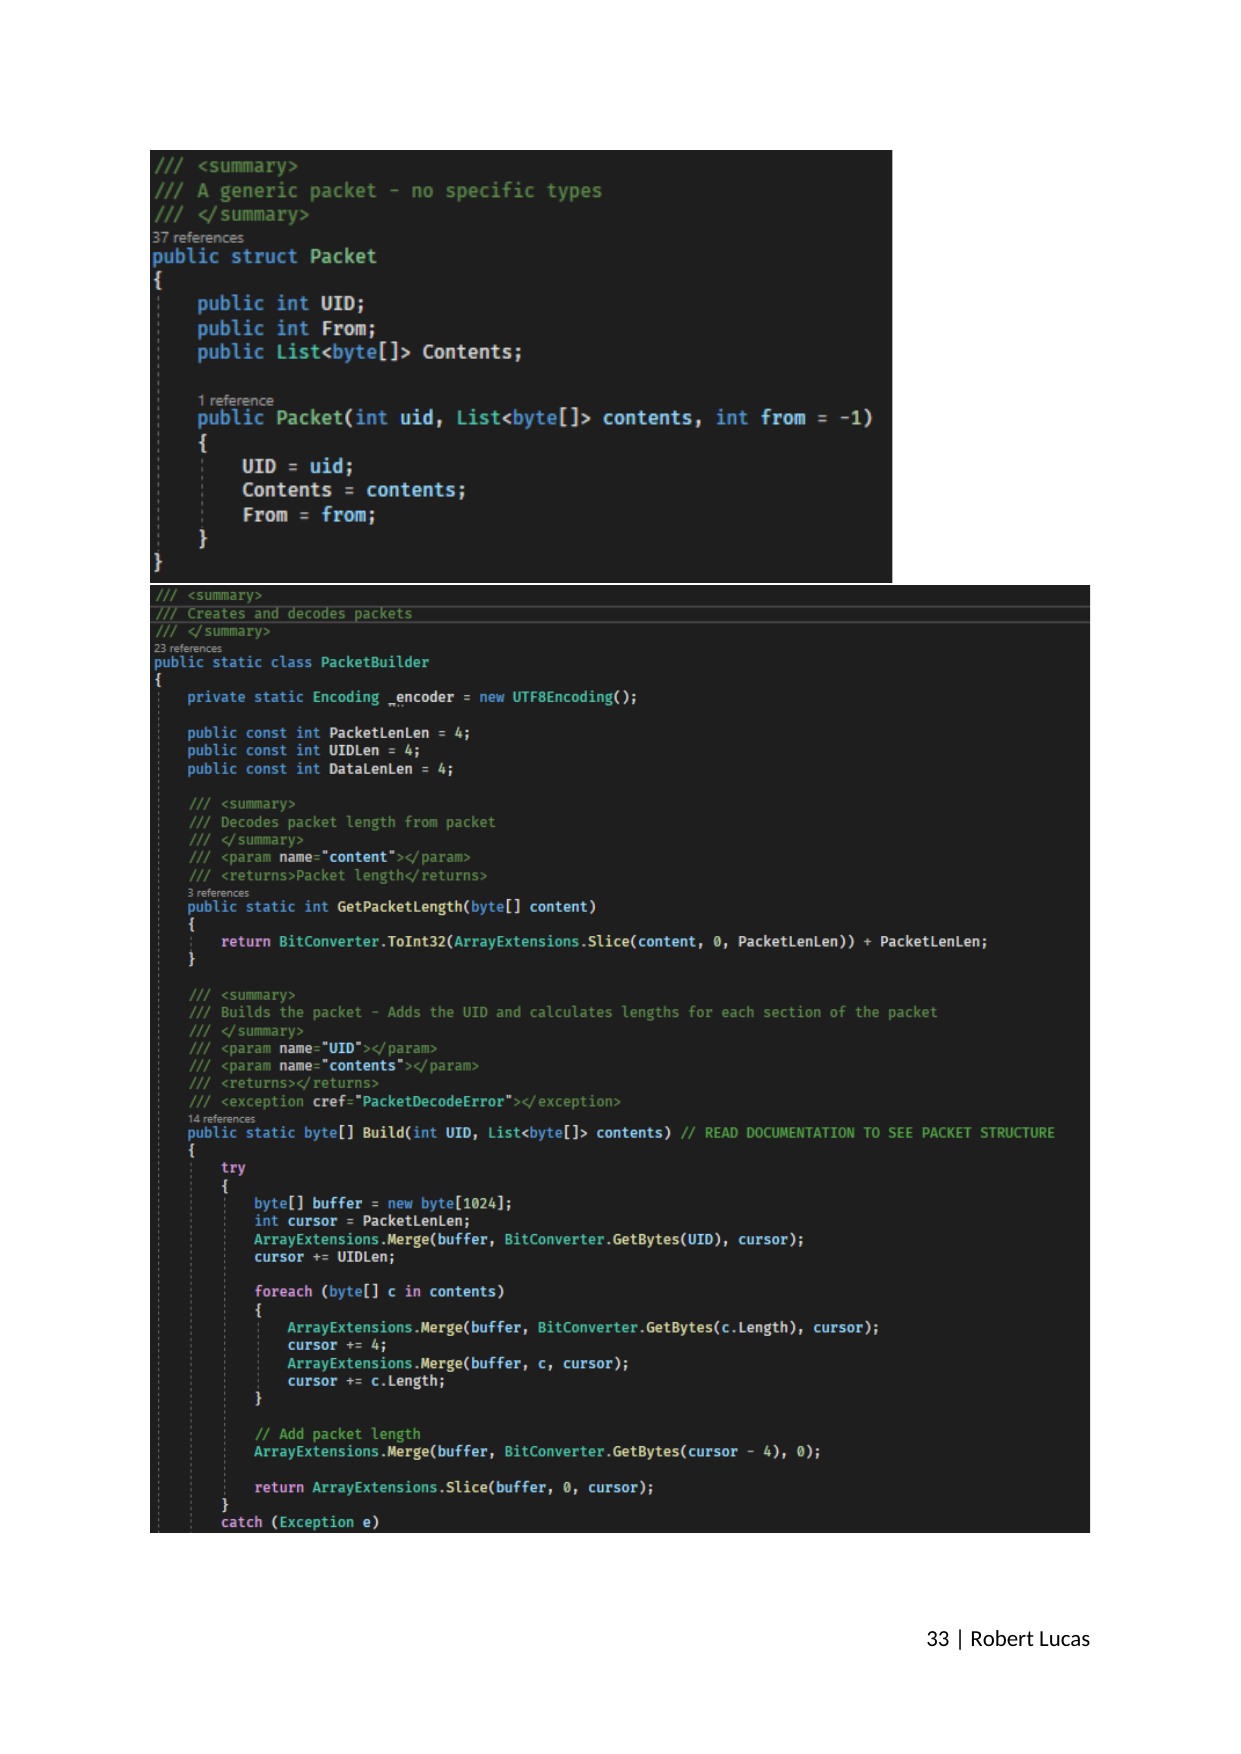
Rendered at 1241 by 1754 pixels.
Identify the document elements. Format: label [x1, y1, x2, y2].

picture [150, 585, 1091, 1533]
picture [150, 150, 893, 583]
